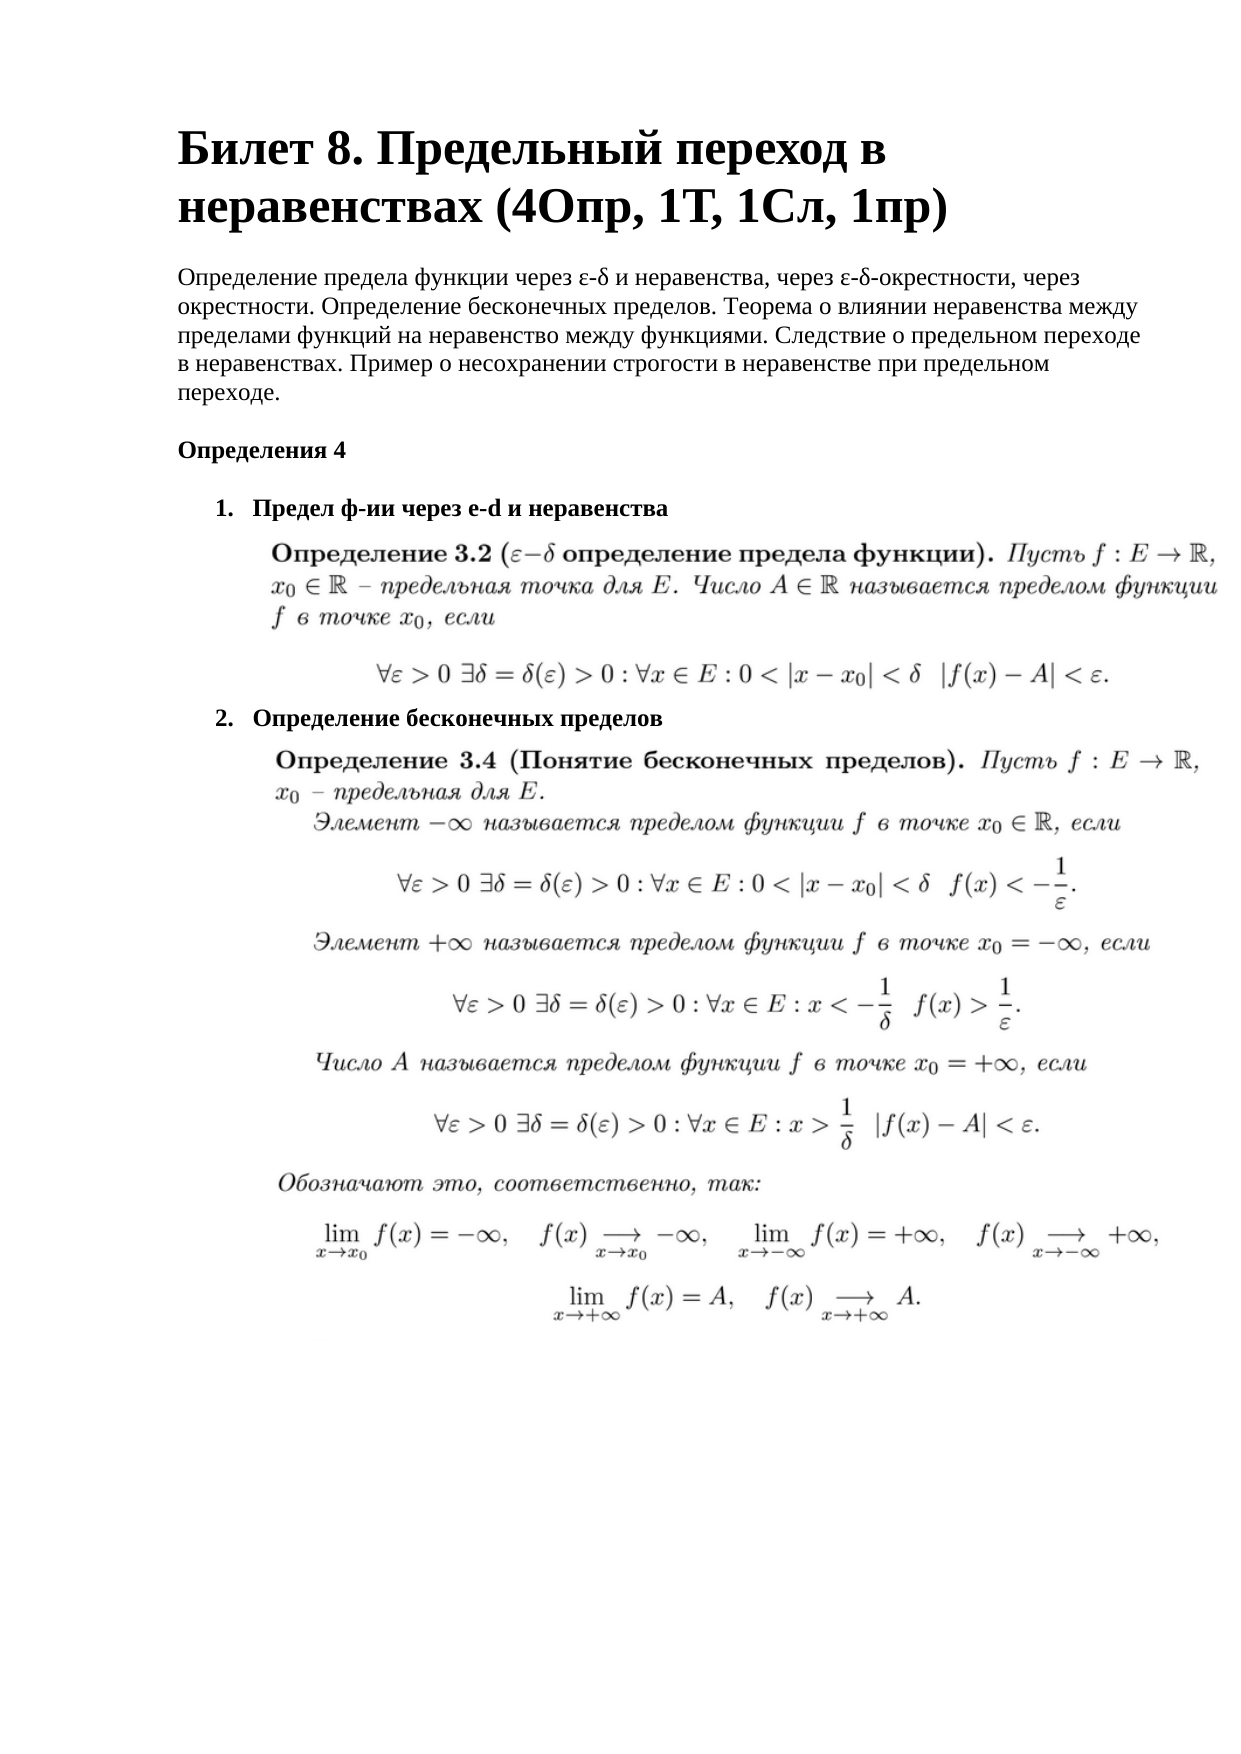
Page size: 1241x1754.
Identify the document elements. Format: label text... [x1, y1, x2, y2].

text Определения 4 [177, 435, 1152, 464]
text Определение предела функции через ε-δ и неравенства, через ε-δ-окрестности, через окрестности. Определение бесконечных пределов. Теорема о влиянии неравенства между пределами функций на неравенство между функциями. Следствие о предельном переходе в неравенствах. Пример о несохранении строгости в неравенстве при предельном переходе. [177, 262, 1152, 406]
picture [252, 732, 1227, 1342]
text Билет 8. Предельный переход в неравенствах (4Опр, 1Т, 1Сл, 1пр) [177, 118, 1152, 233]
picture [252, 521, 1227, 704]
